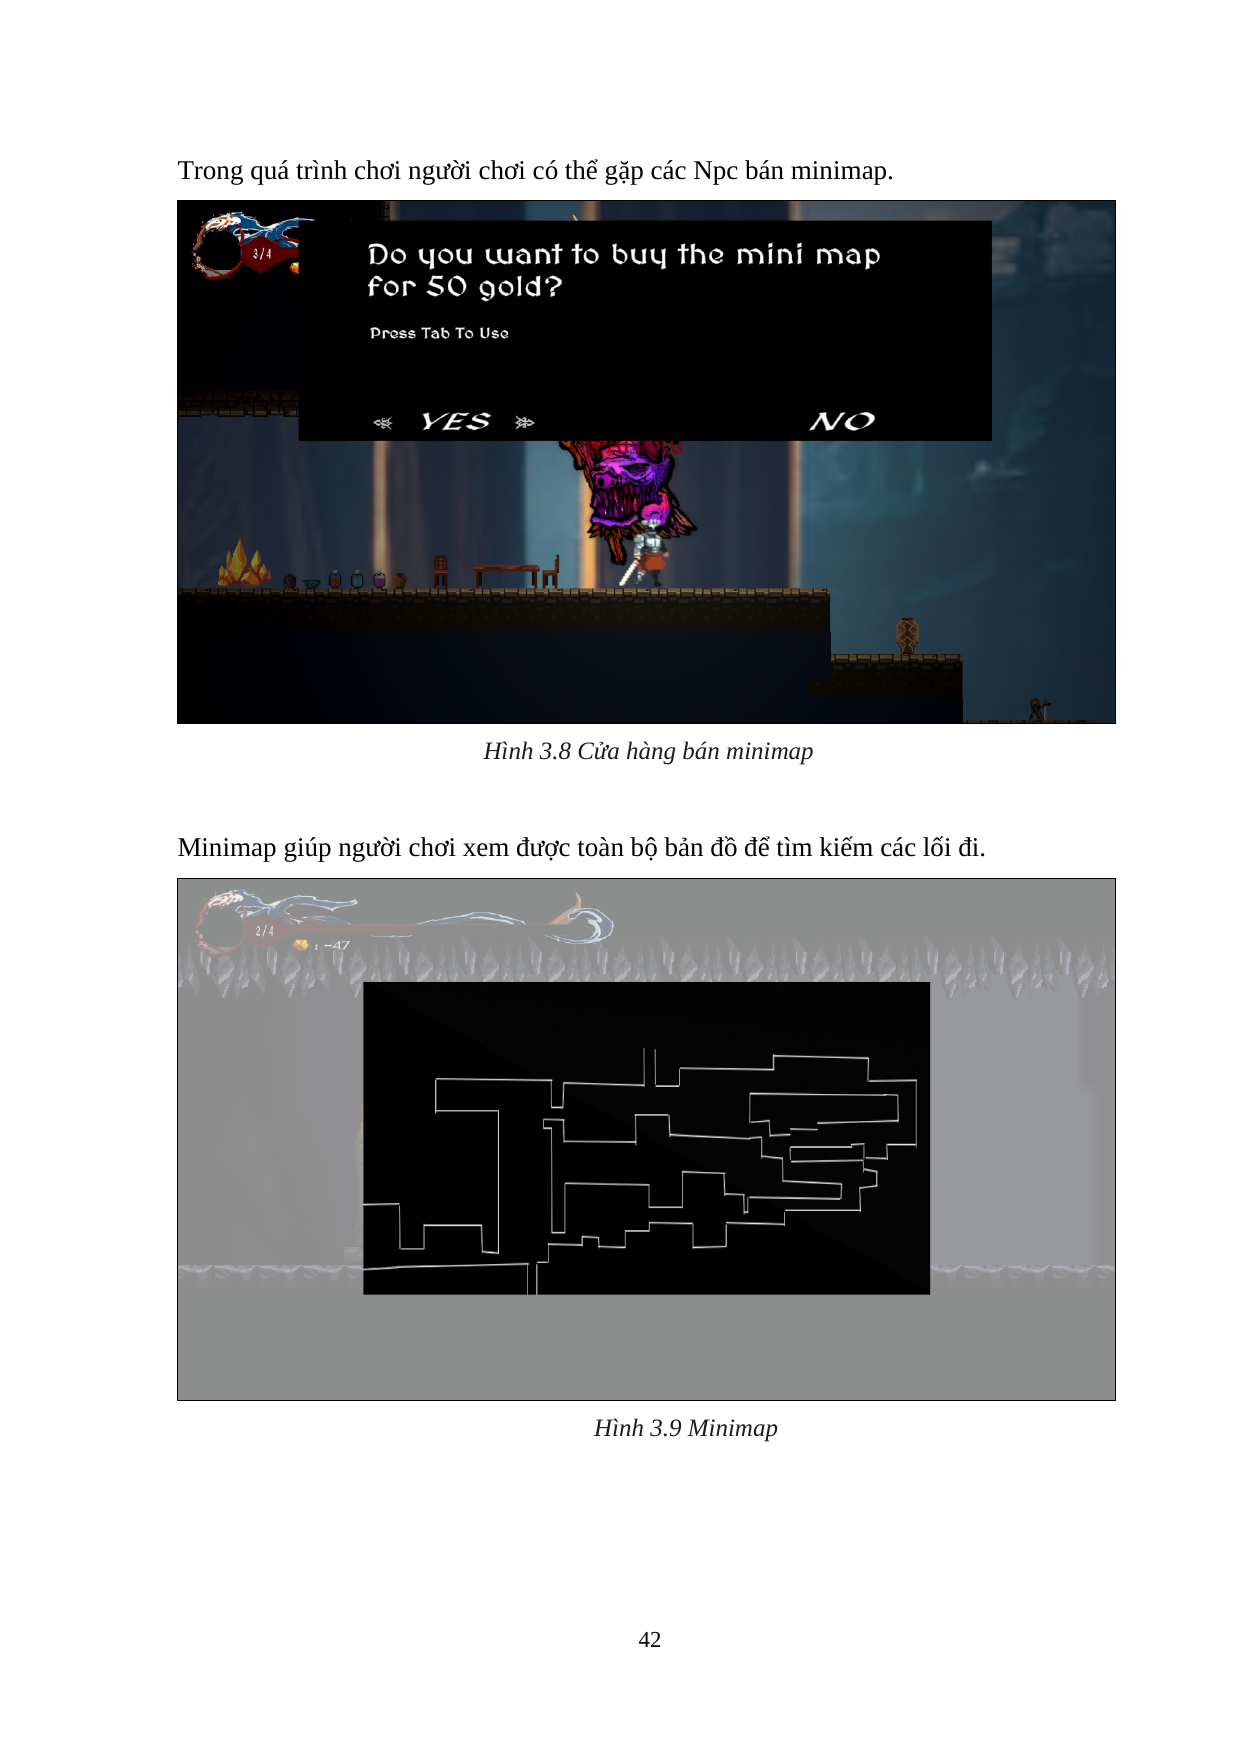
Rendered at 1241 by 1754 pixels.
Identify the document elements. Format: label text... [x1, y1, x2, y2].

picture [178, 879, 1115, 1400]
text Minimap giúp người chơi xem được toàn bộ bản đồ để tìm kiếm các lối đi. [177, 831, 1122, 863]
text Hình 3.9 Minimap [177, 1413, 1122, 1442]
text Hình 3.8 Cửa hàng bán minimap [177, 736, 1122, 764]
picture [178, 201, 1115, 723]
text Trong quá trình chơi người chơi có thể gặp các Npc bán minimap. [177, 154, 1122, 185]
